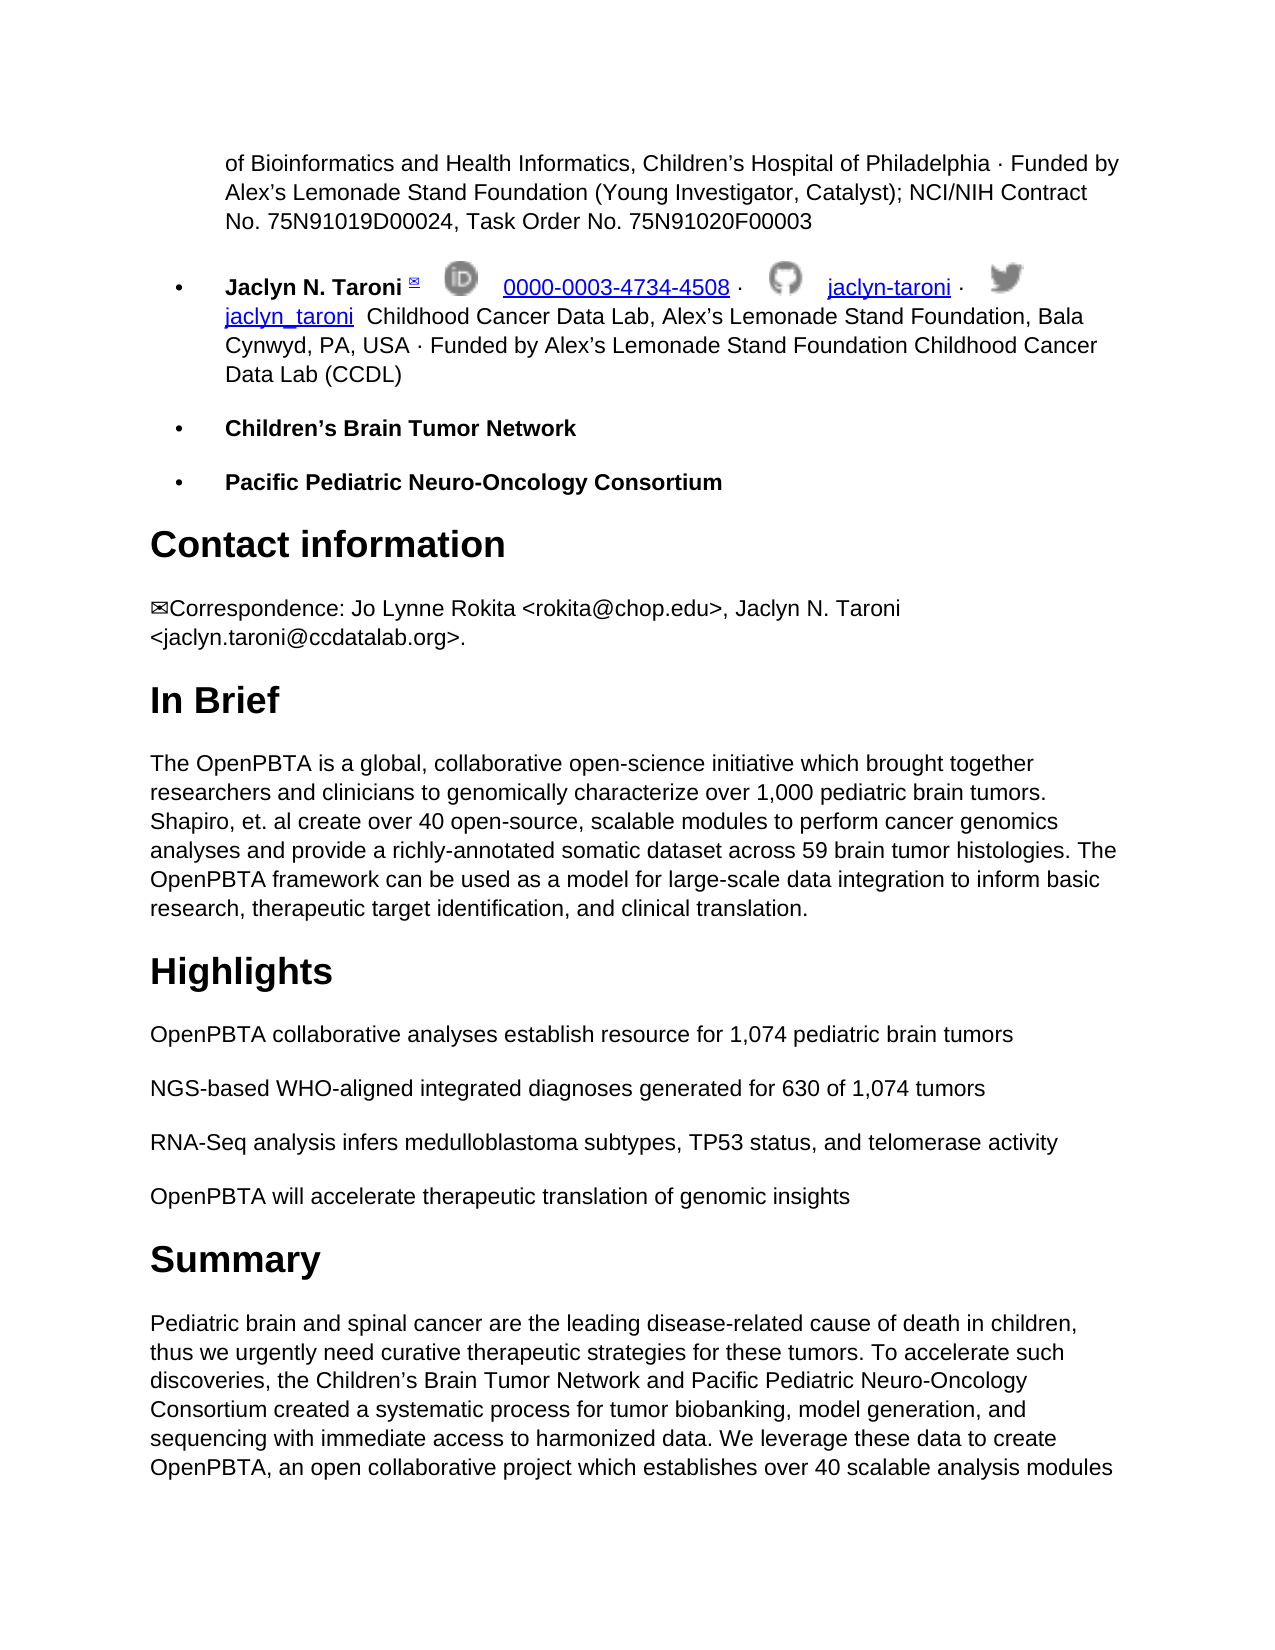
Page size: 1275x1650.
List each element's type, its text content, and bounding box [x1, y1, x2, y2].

subtitle Highlights [150, 949, 1125, 992]
text RNA-Seq analysis infers medulloblastoma subtypes, TP53 status, and telomerase activity [150, 1129, 1125, 1156]
list Jaclyn N. Taroni ✉ 0000-0003-4734-4508 · jaclyn-taroni · jaclyn_taroni Childhood Cancer Data Lab, Alex’s Lemonade Stand Foundation, Bala Cynwyd, PA, USA · Funded by Alex’s Lemonade Stand Foundation Childhood Cancer Data Lab (CCDL) [175, 262, 1125, 387]
subtitle Contact information [150, 522, 1125, 566]
text The OpenPBTA is a global, collaborative open-science initiative which brought together researchers and clinicians to genomically characterize over 1,000 pediatric brain tumors. Shapiro, et. al create over 40 open-source, scalable modules to perform cancer genomics analyses and provide a richly-annotated somatic dataset across 59 brain tumor histologies. The OpenPBTA framework can be used as a model for large-scale data integration to inform basic research, therapeutic target identification, and clinical translation. [150, 750, 1125, 921]
text OpenPBTA will accelerate therapeutic translation of genomic insights [150, 1183, 1125, 1209]
text OpenPBTA collaborative analyses establish resource for 1,074 pediatric brain tumors [150, 1021, 1125, 1048]
text ✉Correspondence: Jo Lynne Rokita <rokita@chop.edu>, Jaclyn N. Taroni <jaclyn.taroni@ccdatalab.org>. [150, 595, 1125, 650]
picture [444, 261, 478, 296]
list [175, 150, 1125, 234]
picture [990, 261, 1024, 296]
list Children’s Brain Tumor Network [175, 414, 1125, 441]
text NGS-based WHO-aligned integrated diagnoses generated for 630 of 1,074 tumors [150, 1075, 1125, 1102]
picture [769, 261, 803, 296]
subtitle Summary [150, 1237, 1125, 1280]
list Pacific Pediatric Neuro-Oncology Consortium [175, 468, 1125, 495]
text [150, 1309, 1125, 1481]
subtitle In Brief [150, 678, 1125, 721]
